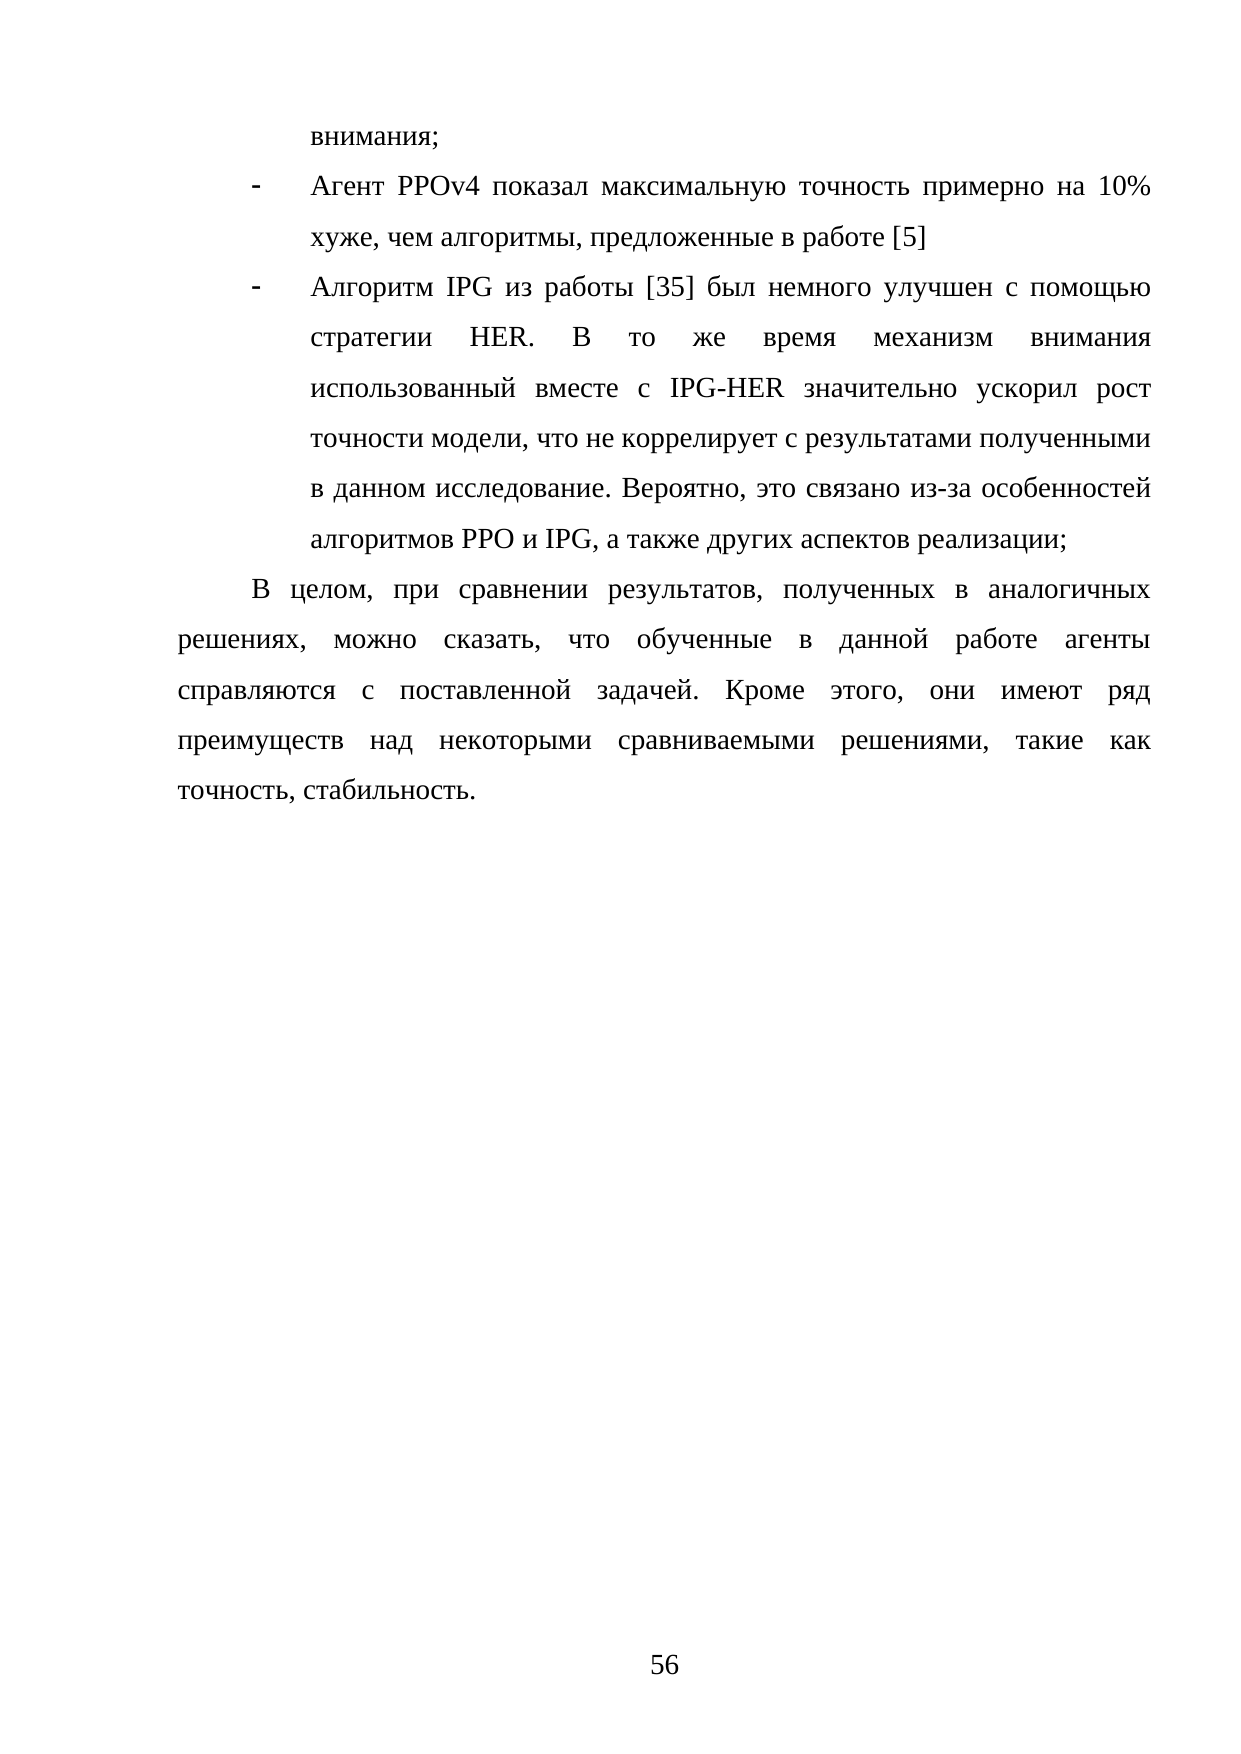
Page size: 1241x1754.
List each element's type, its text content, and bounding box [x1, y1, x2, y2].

list Алгоритм IPG из работы [35] был немного улучшен с помощью стратегии HER. В то же время механизм внимания использованный вместе с IPG-HER значительно ускорил рост точности модели, что не коррелирует с результатами полученными в данном исследование. Вероятно, это связано из-за особенностей алгоритмов PPO и IPG, а также других аспектов реализации; [251, 269, 1152, 554]
text В целом, при сравнении результатов, полученных в аналогичных решениях, можно сказать, что обученные в данной работе агенты справляются с поставленной задачей. Кроме этого, они имеют ряд преимуществ над некоторыми сравниваемыми решениями, такие как точность, стабильность. [177, 571, 1152, 806]
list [251, 118, 1152, 152]
list Агент PPOv4 показал максимальную точность примерно на 10% хуже, чем алгоритмы, предложенные в работе [5] [251, 168, 1152, 252]
